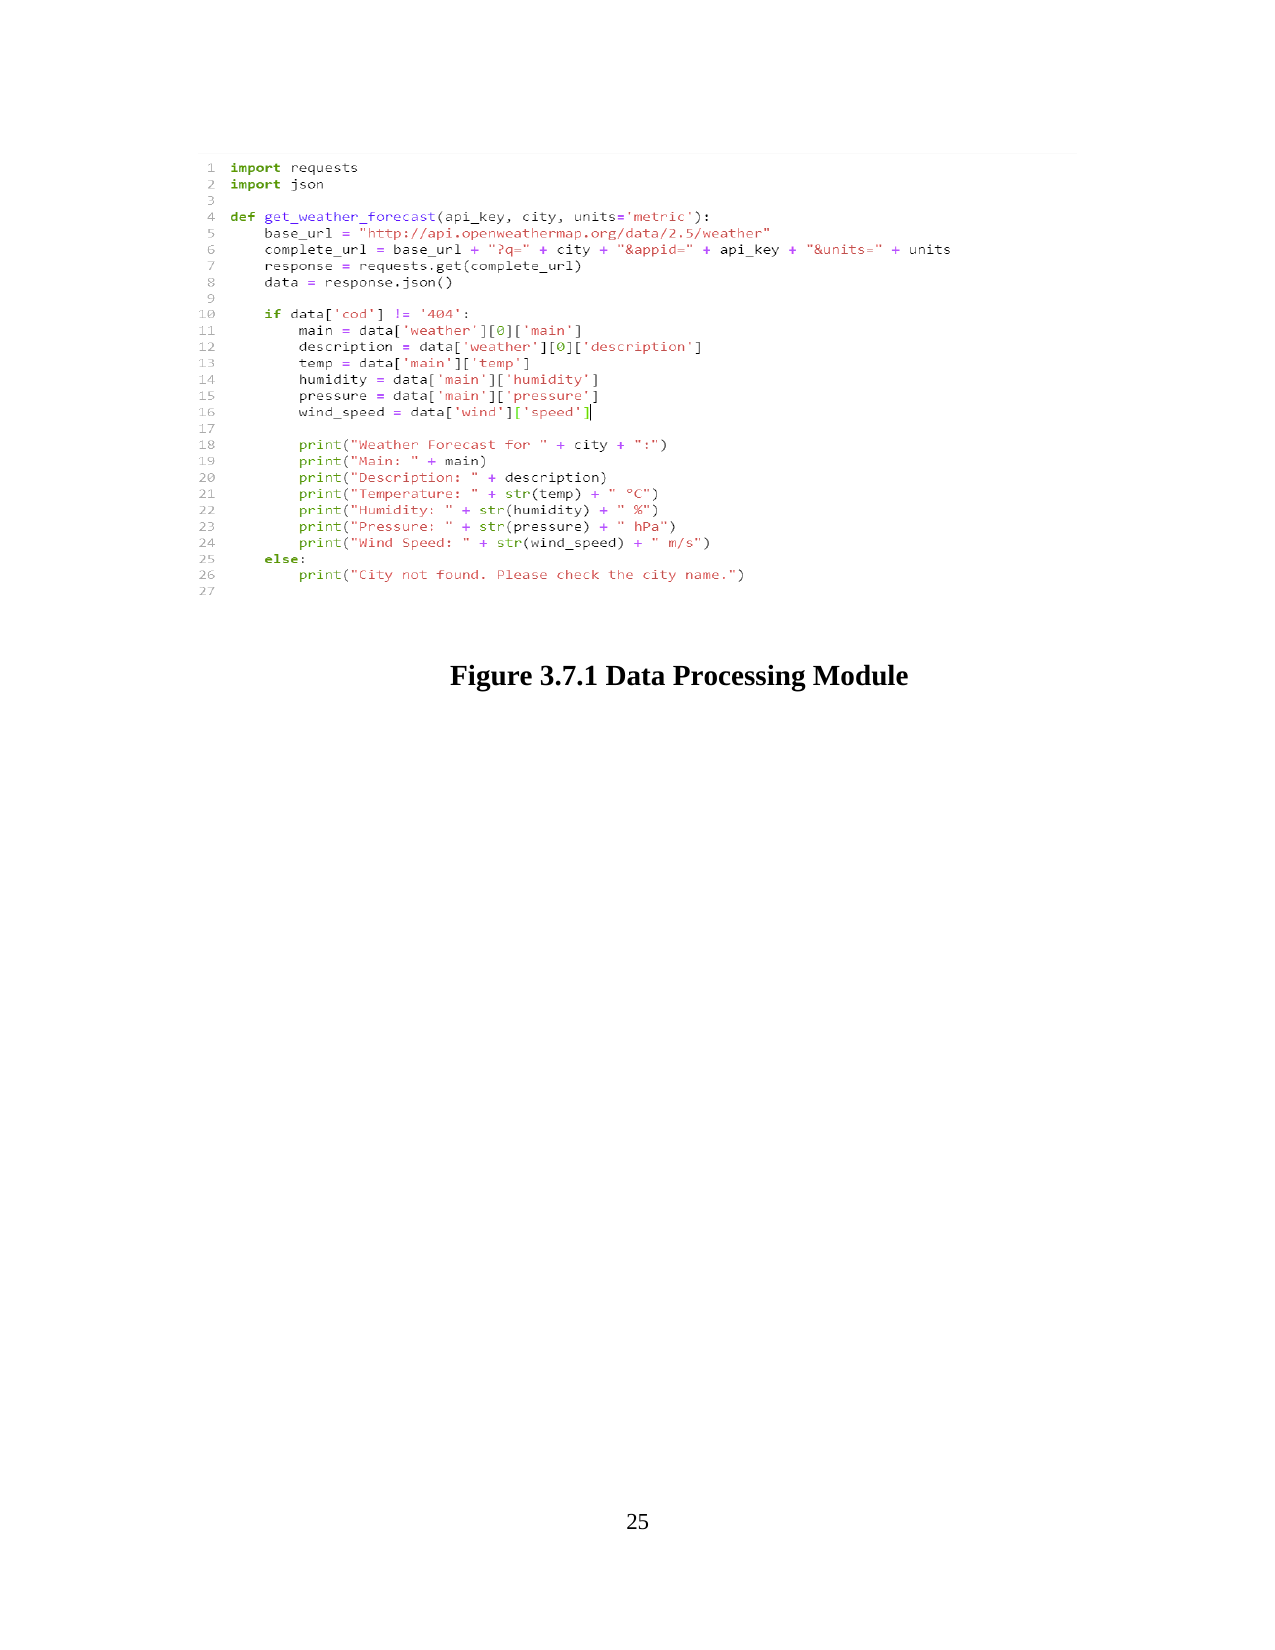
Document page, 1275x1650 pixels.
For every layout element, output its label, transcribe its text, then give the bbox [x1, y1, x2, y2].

picture [198, 141, 1077, 596]
subtitle Figure 3.7.1 Data Processing Module [375, 658, 1125, 692]
